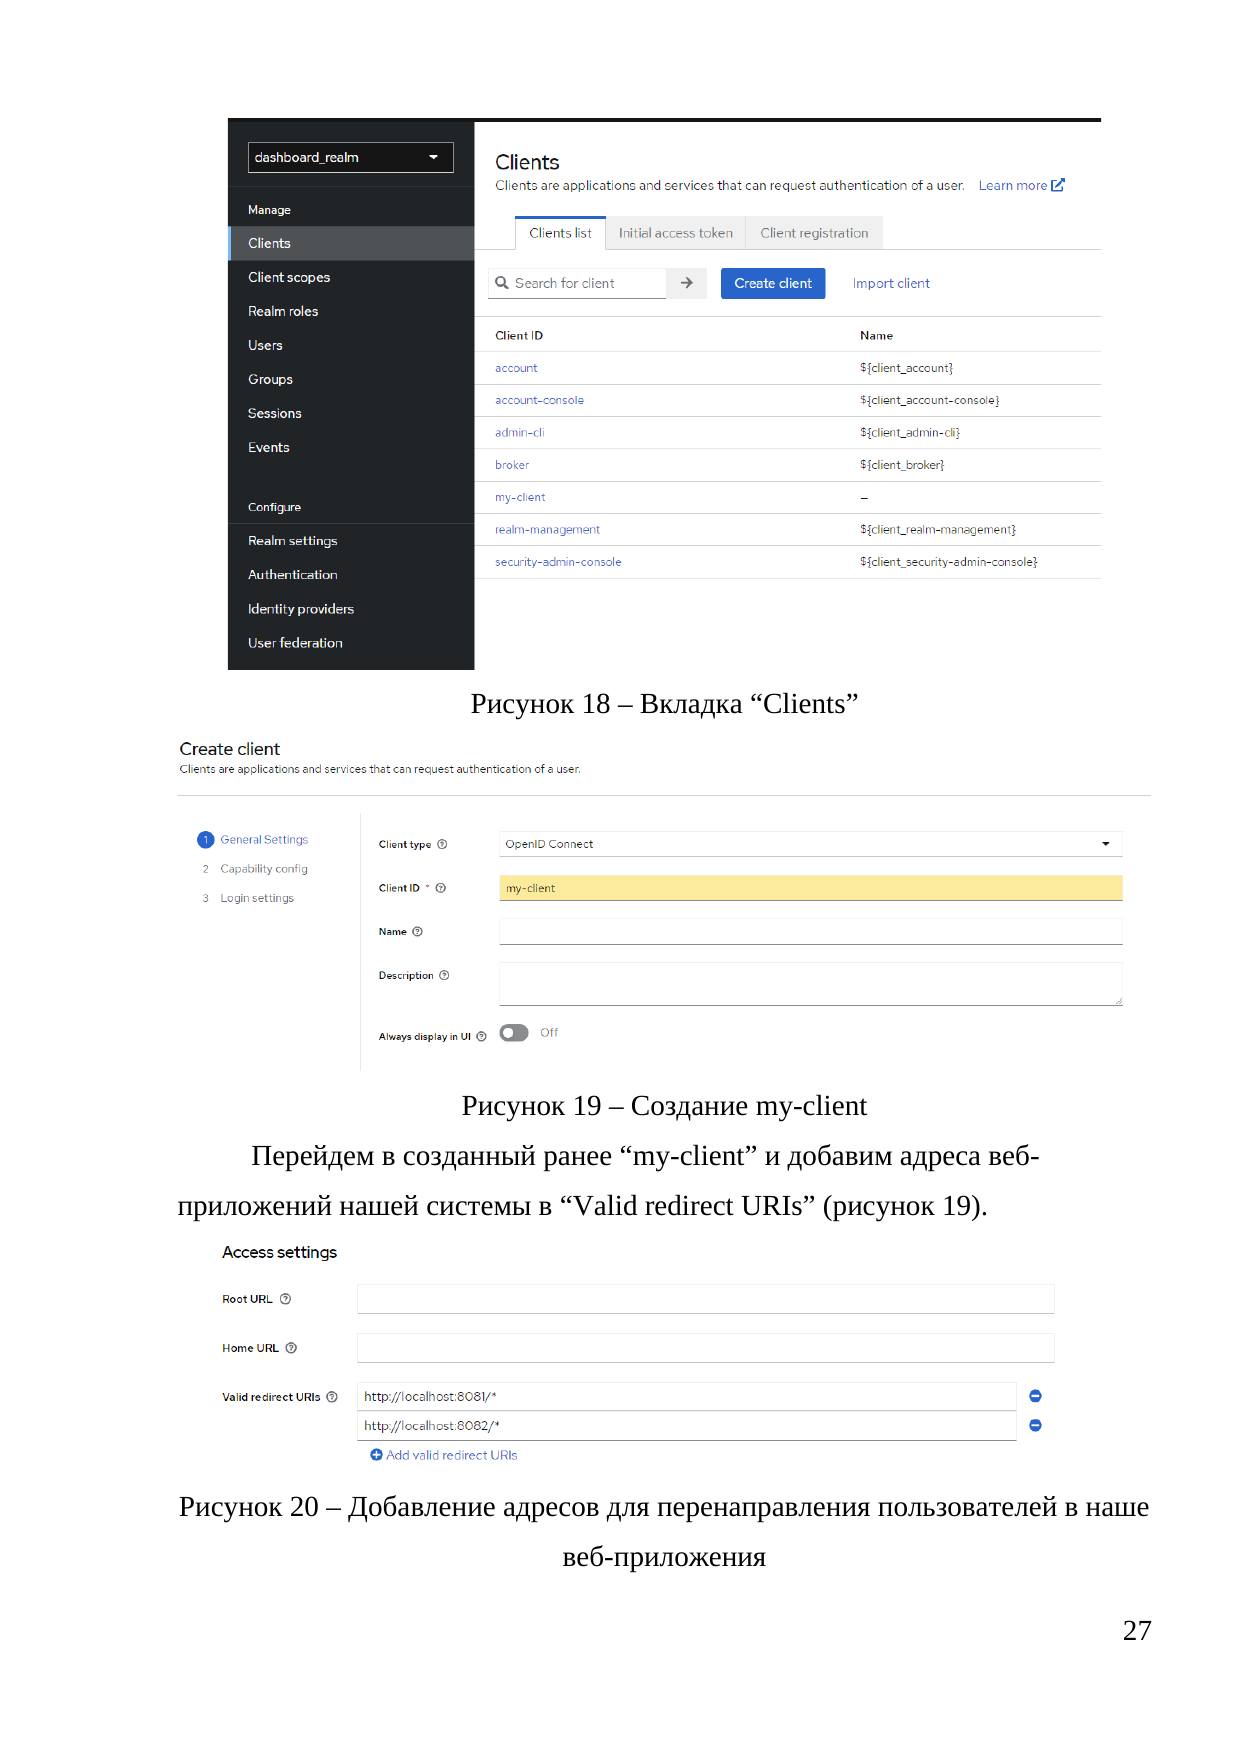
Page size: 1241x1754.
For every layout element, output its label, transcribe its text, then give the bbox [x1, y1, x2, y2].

picture [211, 1238, 1118, 1473]
text Рисунок 19 – Создание my-client [177, 1088, 1152, 1121]
picture [177, 736, 1152, 1071]
text Рисунок 18 – Вкладка “Clients” [177, 687, 1152, 720]
text Перейдем в созданный ранее “my-client” и добавим адреса веб-приложений нашей системы в “Valid redirect URIs” (рисунок 19). [177, 1138, 1152, 1222]
text Рисунок 20 – Добавление адресов для перенаправления пользователей в наше веб-приложения [177, 1489, 1152, 1573]
picture [227, 118, 1102, 670]
